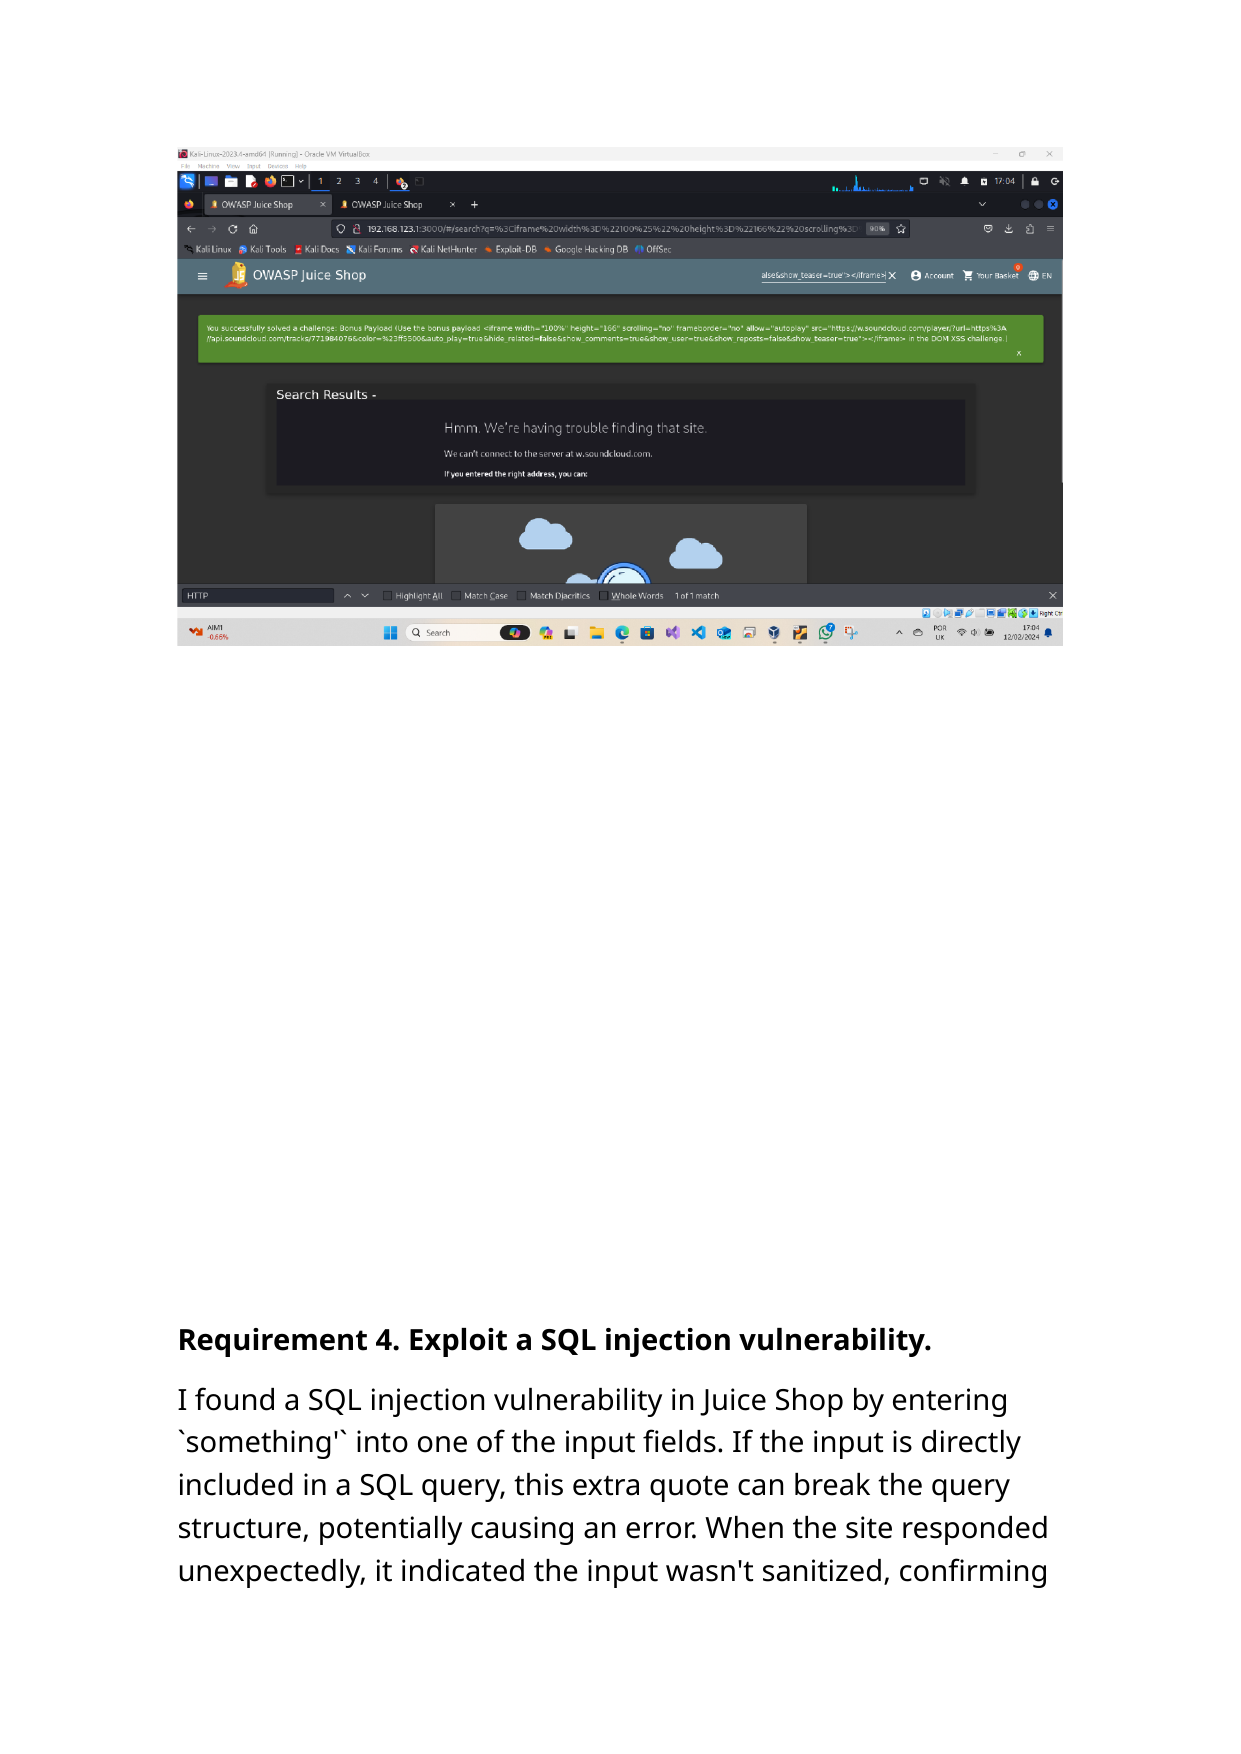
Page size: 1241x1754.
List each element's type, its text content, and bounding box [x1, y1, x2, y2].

picture [177, 147, 1063, 646]
text Requirement 4. Exploit a SQL injection vulnerability. [177, 1319, 1063, 1359]
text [177, 1379, 1063, 1590]
